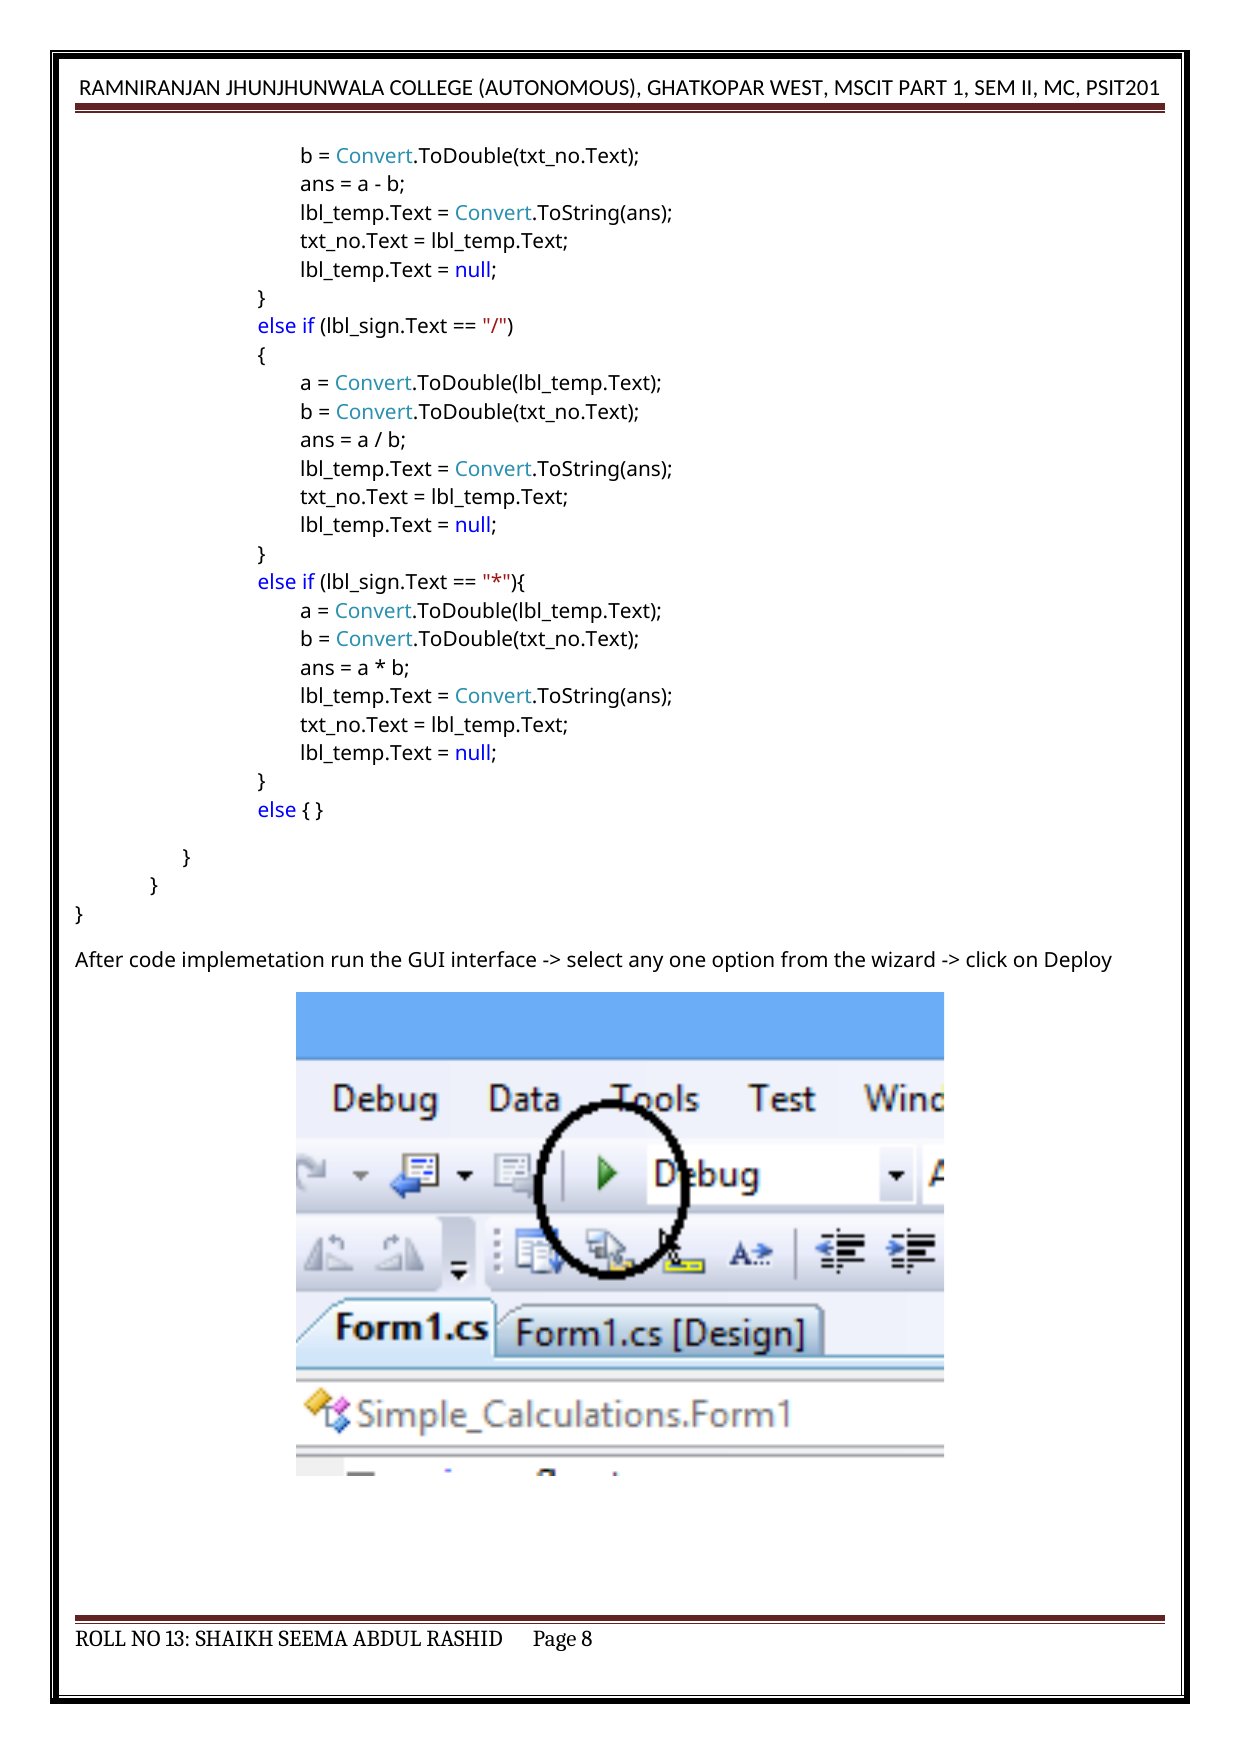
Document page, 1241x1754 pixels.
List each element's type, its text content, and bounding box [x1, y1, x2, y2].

text } [225, 767, 1165, 795]
text ans = a * b; [225, 653, 1165, 681]
text lbl_temp.Text = Convert.ToString(ans); [225, 198, 1165, 226]
text txt_no.Text = lbl_temp.Text; [225, 226, 1165, 255]
text lbl_temp.Text = null; [225, 738, 1165, 767]
text } [75, 899, 1165, 927]
text { [225, 340, 1165, 368]
text } [75, 870, 1165, 899]
text lbl_temp.Text = Convert.ToString(ans); [225, 454, 1165, 482]
text txt_no.Text = lbl_temp.Text; [225, 482, 1165, 511]
text txt_no.Text = lbl_temp.Text; [225, 710, 1165, 738]
text ans = a - b; [225, 169, 1165, 198]
text lbl_temp.Text = Convert.ToString(ans); [225, 681, 1165, 710]
text After code implemetation run the GUI interface -> select any one option from the wizard -> click on Deploy [75, 945, 1165, 974]
text } [225, 283, 1165, 312]
text ans = a / b; [225, 425, 1165, 454]
text b = Convert.ToDouble(txt_no.Text); [225, 397, 1165, 425]
text else if (lbl_sign.Text == "*"){ [225, 567, 1165, 596]
text lbl_temp.Text = null; [225, 511, 1165, 539]
text else { } [225, 795, 1165, 823]
picture [296, 992, 945, 1476]
text b = Convert.ToDouble(txt_no.Text); [225, 624, 1165, 653]
text else if (lbl_sign.Text == "/") [225, 312, 1165, 340]
text } [150, 842, 1165, 870]
text lbl_temp.Text = null; [225, 255, 1165, 283]
text a = Convert.ToDouble(lbl_temp.Text); [225, 368, 1165, 397]
text b = Convert.ToDouble(txt_no.Text); [225, 141, 1165, 169]
text } [225, 539, 1165, 567]
text a = Convert.ToDouble(lbl_temp.Text); [225, 596, 1165, 624]
